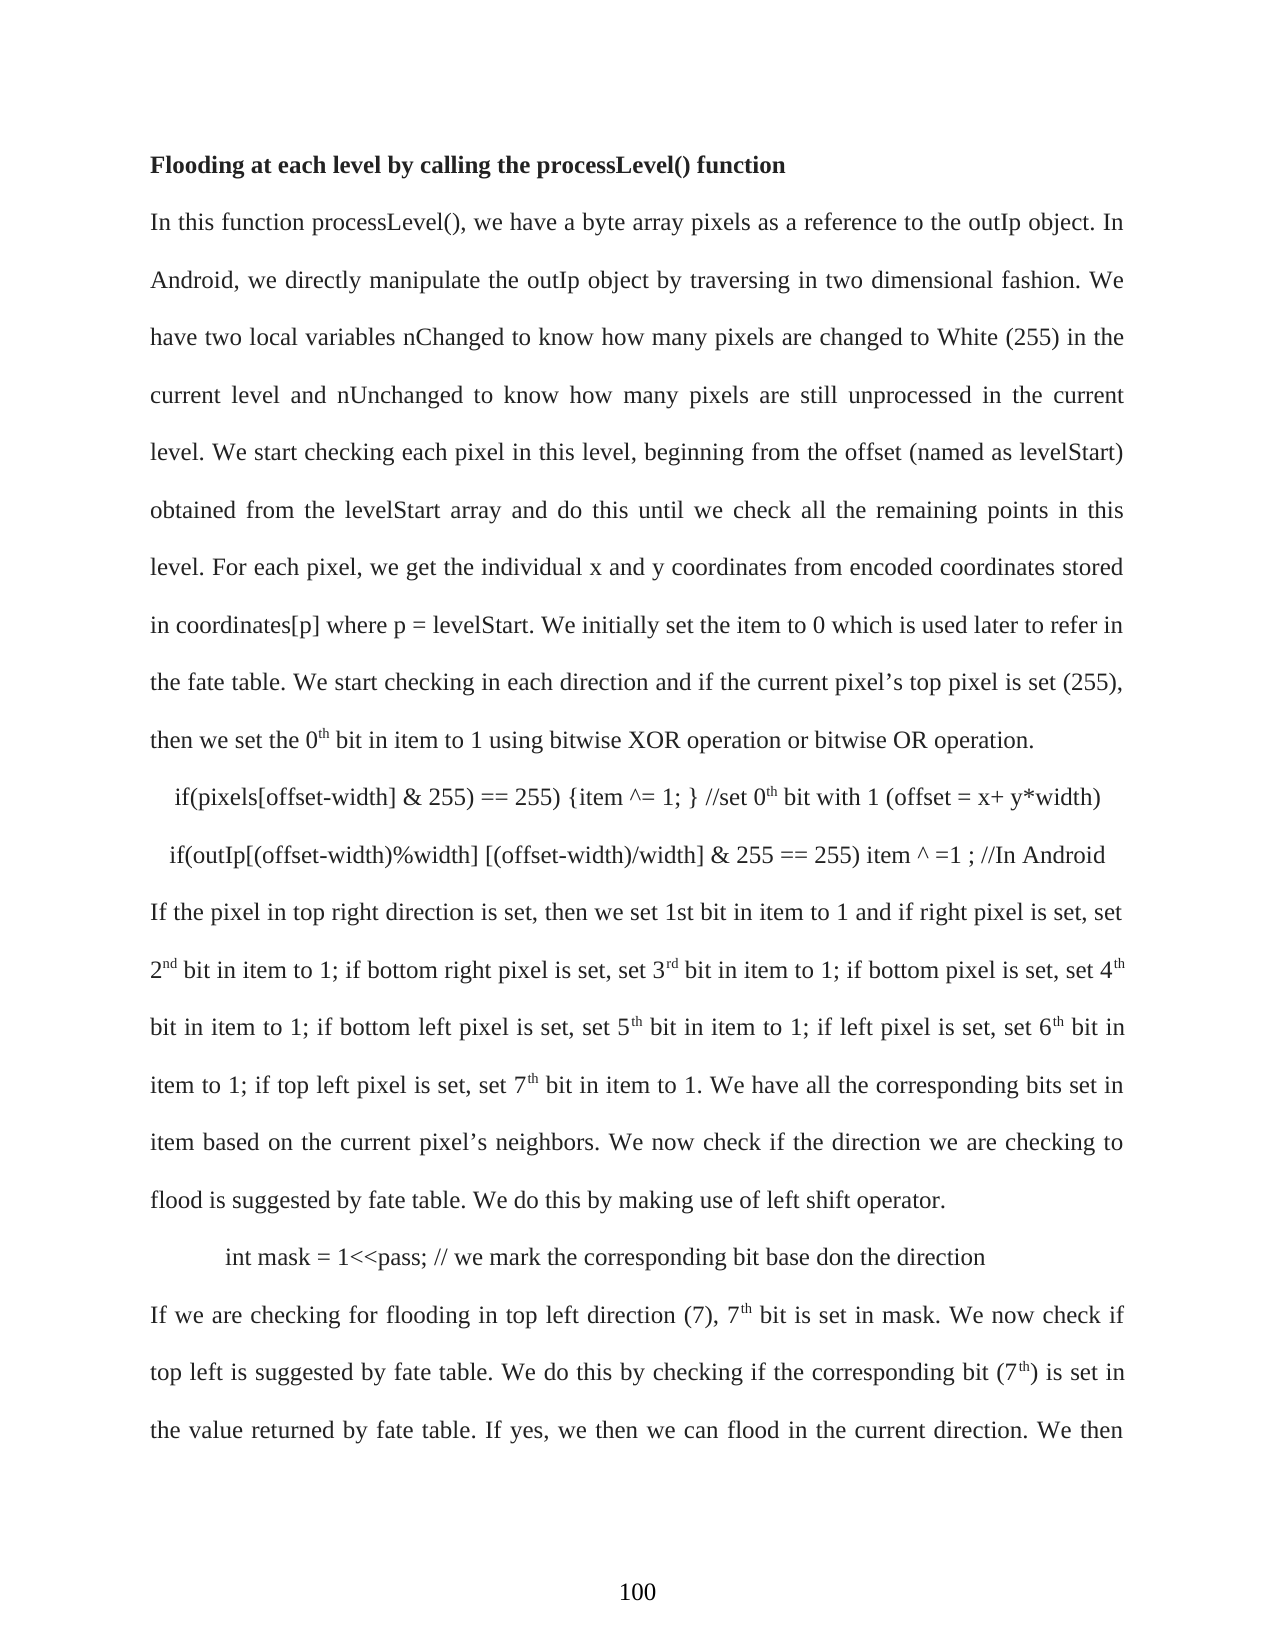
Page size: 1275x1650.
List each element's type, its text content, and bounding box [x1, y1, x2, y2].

text In this function processLevel(), we have a byte array pixels as a reference to the outIp object. In Android, we directly manipulate the outIp object by traversing in two dimensional fashion. We have two local variables nChanged to know how many pixels are changed to White (255) in the current level and nUnchanged to know how many pixels are still unprocessed in the current level. We start checking each pixel in this level, beginning from the offset (named as levelStart) obtained from the levelStart array and do this until we check all the remaining points in this level. For each pixel, we get the individual x and y coordinates from encoded coordinates stored in coordinates[p] where p = levelStart. We initially set the item to 0 which is used later to refer in the fate table. We start checking in each direction and if the current pixel’s top pixel is set (255), then we set the 0th bit in item to 1 using bitwise XOR operation or bitwise OR operation. [150, 207, 1125, 754]
text Flooding at each level by calling the processLevel() function [150, 150, 1125, 179]
text If the pixel in top right direction is set, then we set 1st bit in item to 1 and if right pixel is set, set 2nd bit in item to 1; if bottom right pixel is set, set 3rd bit in item to 1; if bottom pixel is set, set 4th bit in item to 1; if bottom left pixel is set, set 5th bit in item to 1; if left pixel is set, set 6th bit in item to 1; if top left pixel is set, set 7th bit in item to 1. We have all the corresponding bits set in item based on the current pixel’s neighbors. We now check if the direction we are checking to flood is suggested by fate table. We do this by making use of left shift operator. [150, 897, 1125, 1214]
text if(outIp[(offset-width)%width] [(offset-width)/width] & 255 == 255) item ^ =1 ; //In Android [150, 840, 1125, 869]
text int mask = 1<<pass; // we mark the corresponding bit base don the direction [150, 1242, 1125, 1271]
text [150, 1300, 1125, 1444]
text if(pixels[offset-width] & 255) == 255) {item ^= 1; } //set 0th bit with 1 (offset = x+ y*width) [150, 782, 1125, 811]
